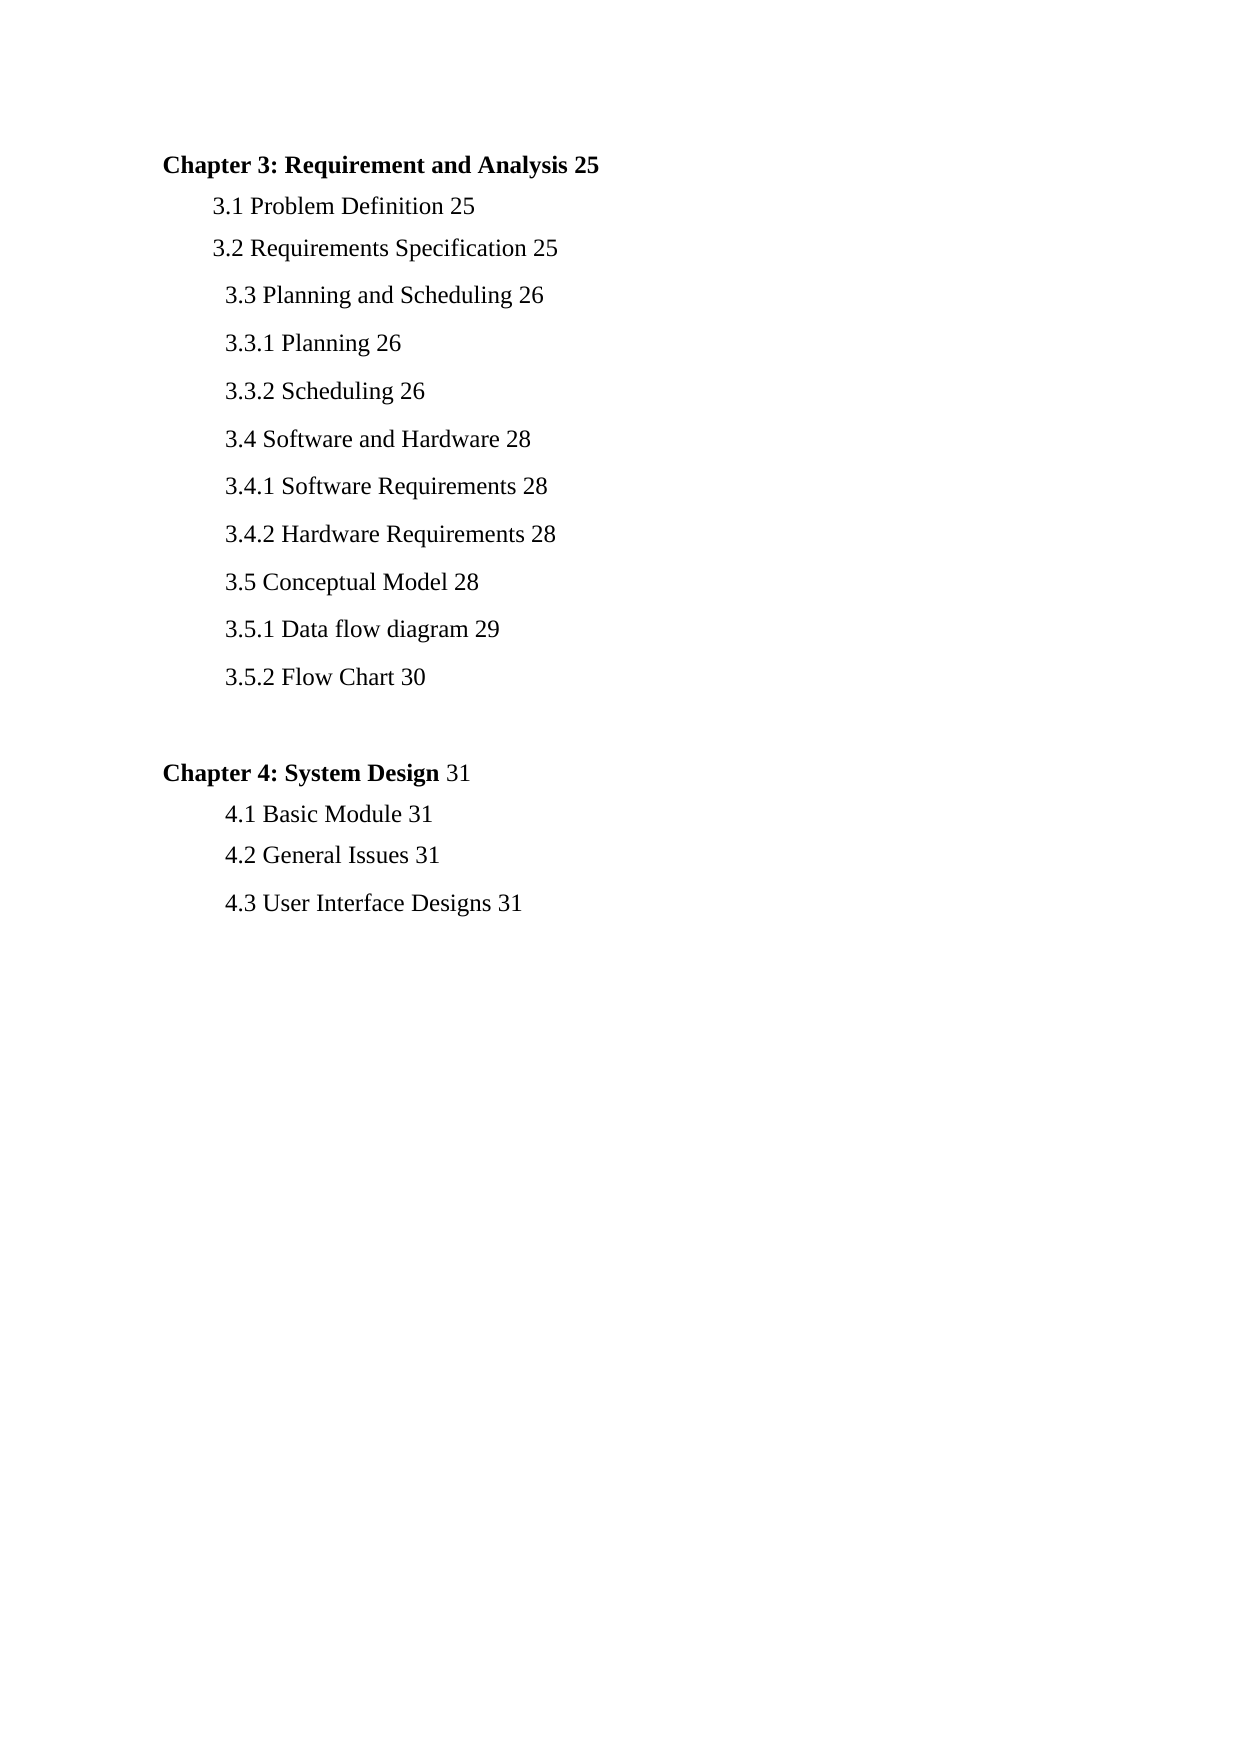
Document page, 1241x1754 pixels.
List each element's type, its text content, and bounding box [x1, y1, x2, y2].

text 3.4.1 Software Requirements 28 [150, 471, 1090, 500]
text 3.3.2 Scheduling 26 [150, 376, 1090, 405]
text 4.2 General Issues 31 [150, 841, 1090, 869]
text 4.3 User Interface Designs 31 [150, 888, 1090, 917]
text 3.2 Requirements Specification 25 [150, 233, 1090, 262]
text 3.3 Planning and Scheduling 26 [150, 281, 1090, 309]
text 4.1 Basic Module 31 [150, 799, 1090, 828]
text 3.3.1 Planning 26 [150, 328, 1090, 357]
text Chapter 3: Requirement and Analysis 25 [150, 150, 1090, 179]
text 3.5 Conceptual Model 28 [150, 567, 1090, 596]
text 3.5.1 Data flow diagram 29 [150, 614, 1090, 643]
text 3.1 Problem Definition 25 [150, 191, 1090, 220]
text 3.4.2 Hardware Requirements 28 [150, 519, 1090, 548]
text 3.5.2 Flow Chart 30 [150, 662, 1090, 691]
text 3.4 Software and Hardware 28 [150, 424, 1090, 452]
text Chapter 4: System Design 31 [150, 758, 1090, 786]
